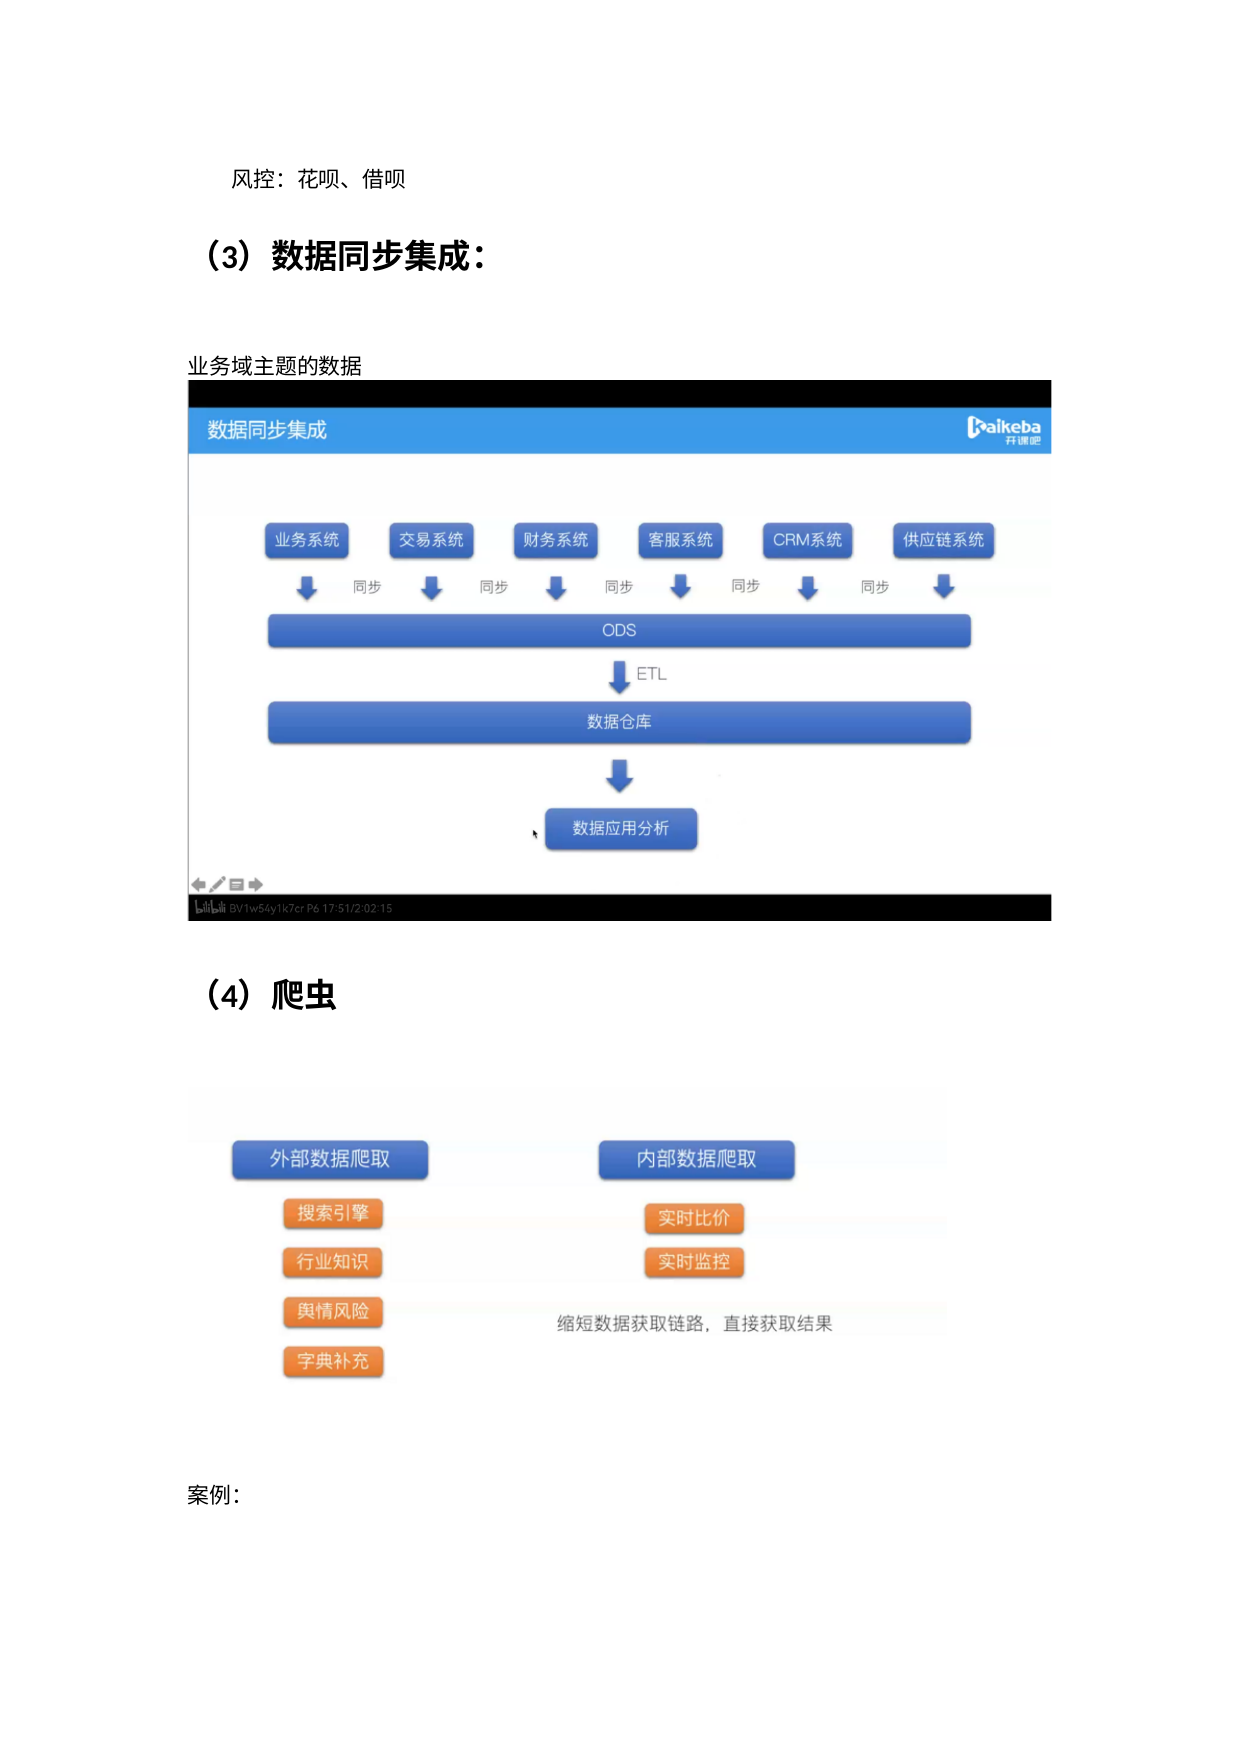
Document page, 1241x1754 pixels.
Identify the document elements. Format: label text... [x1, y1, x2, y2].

subtitle 爬虫 [187, 960, 1053, 1025]
text 风控：花呗、借呗 [187, 162, 1053, 194]
list 业务域主题的数据 [187, 348, 1053, 381]
list 案例： [187, 1477, 1053, 1510]
subtitle 数据同步集成： [187, 222, 1053, 287]
picture [187, 380, 1052, 921]
picture [187, 1087, 947, 1450]
